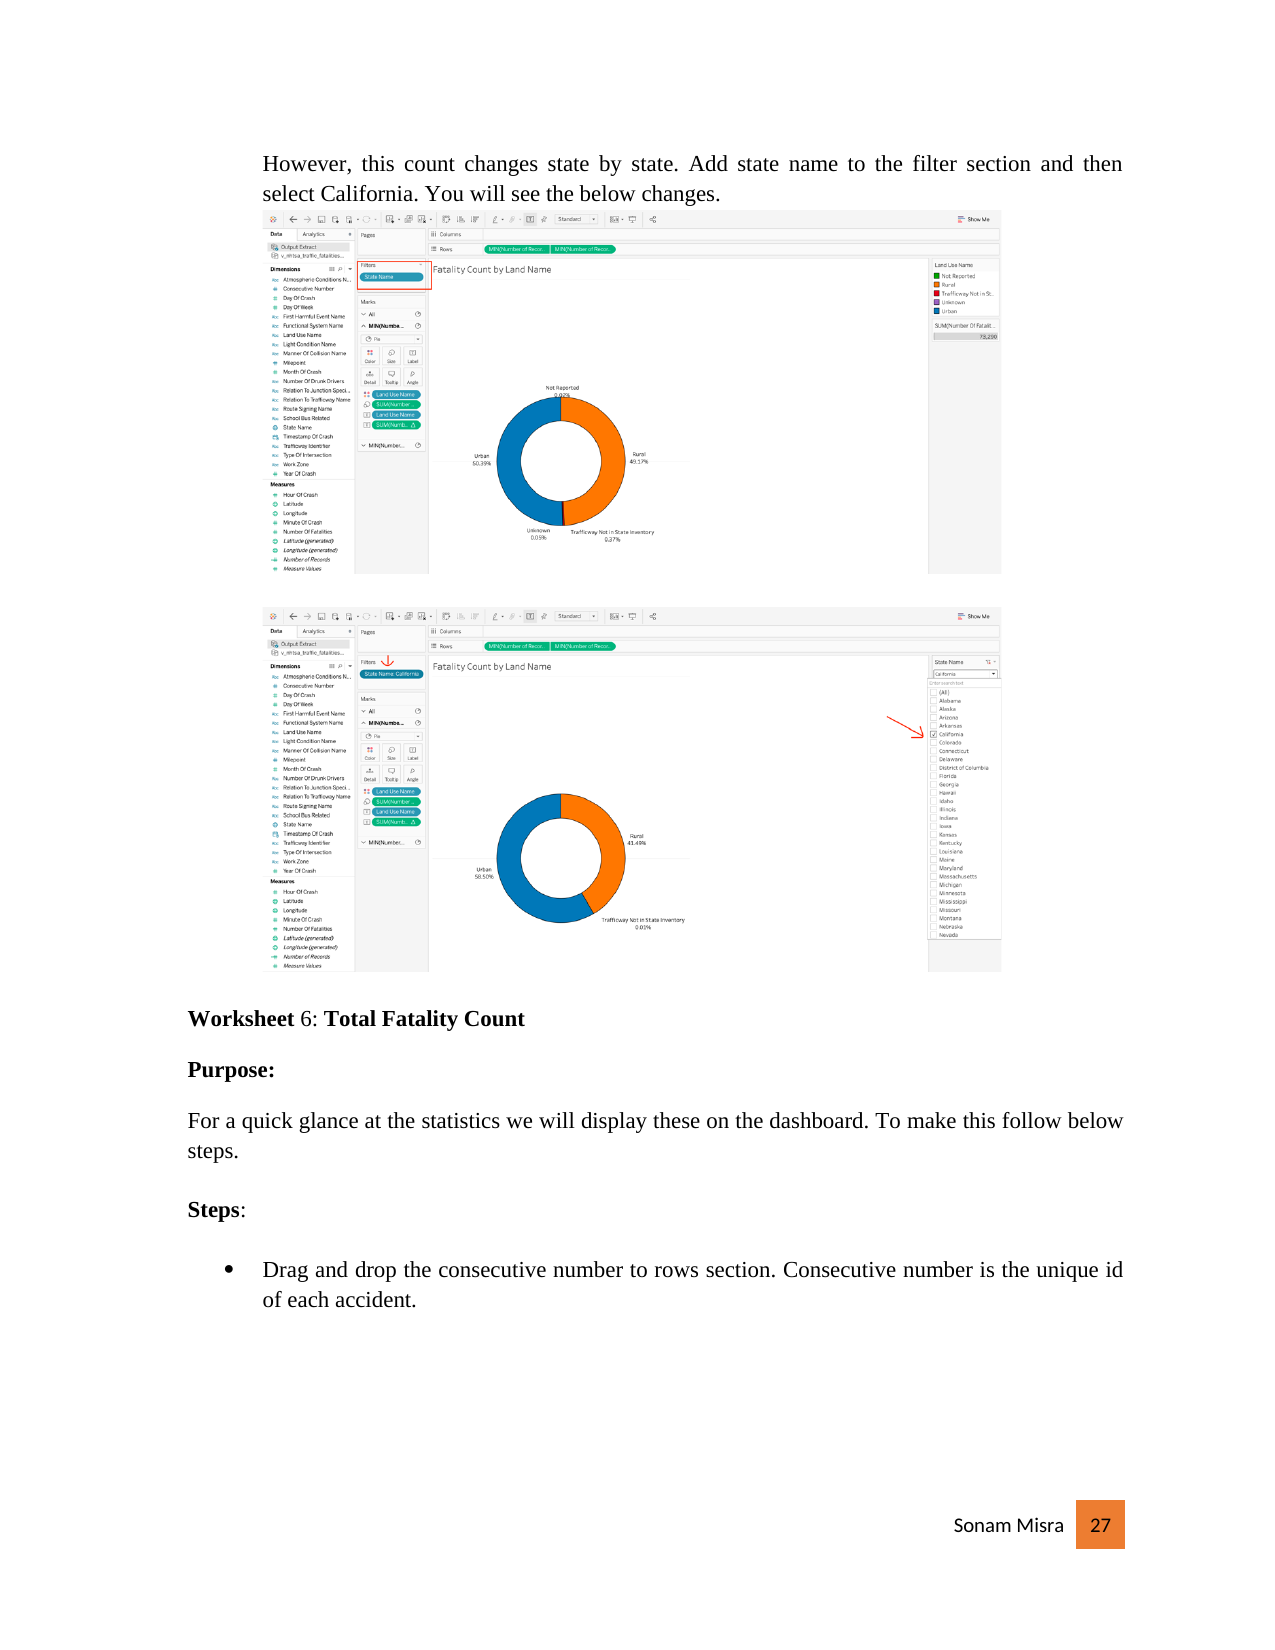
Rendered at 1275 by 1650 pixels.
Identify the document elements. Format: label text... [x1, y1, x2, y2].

list Drag and drop the consecutive number to rows section. Consecutive number is the unique id of each accident. [225, 1256, 1125, 1312]
picture [262, 607, 1002, 972]
text Steps: [150, 1196, 1125, 1223]
text Purpose: [150, 1056, 1125, 1082]
list However, this count changes state by state. Add state name to the filter section and then select California. You will see the below changes. [262, 150, 1125, 207]
text Worksheet 6: Total Fatality Count [150, 1005, 1125, 1031]
text For a quick glance at the statistics we will display these on the dashboard. To make this follow below steps. [187, 1107, 1125, 1163]
picture [262, 210, 1002, 574]
